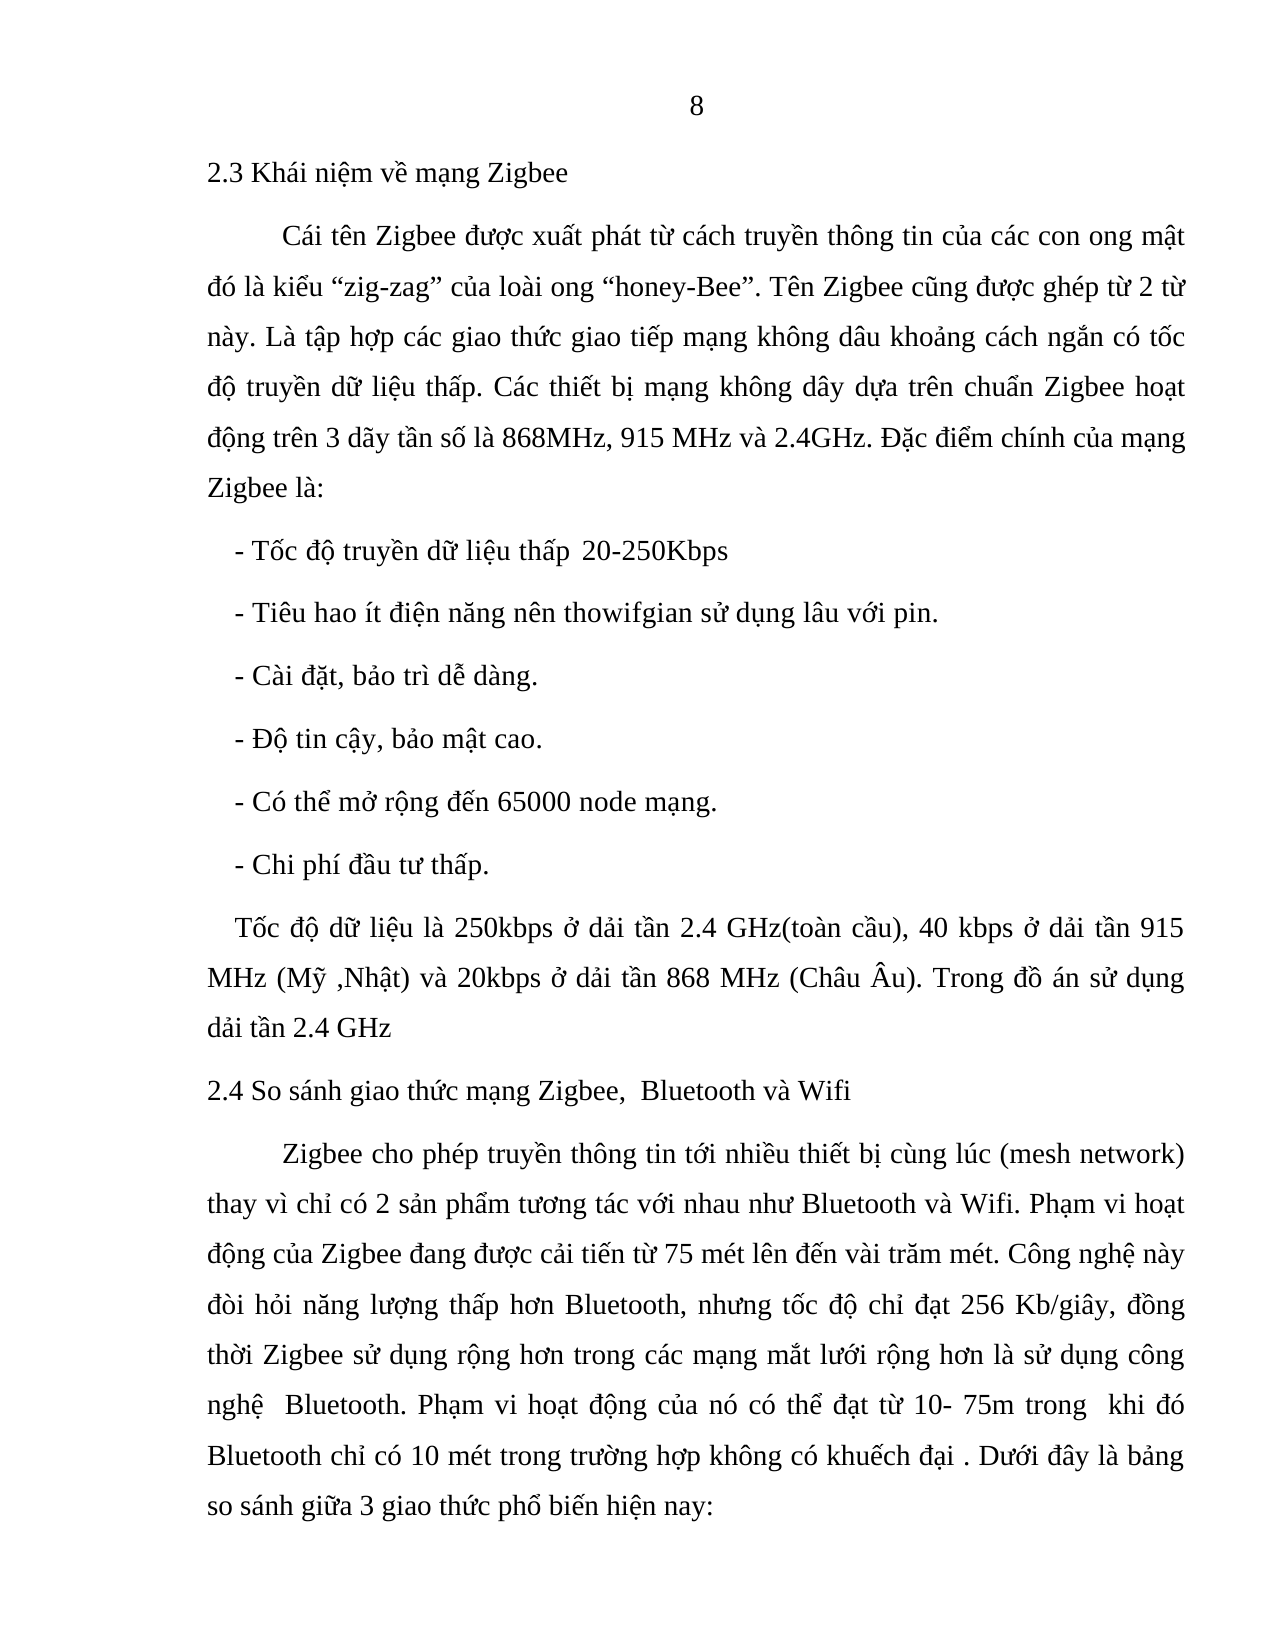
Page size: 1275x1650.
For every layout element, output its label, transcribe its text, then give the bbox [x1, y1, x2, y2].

text - Cài đặt, bảo trì dễ dàng. [234, 658, 1186, 692]
text - Tốc độ truyền dữ liệu thấp 20-250Kbps [234, 533, 1186, 566]
text - Độ tin cậy, bảo mật cao. [234, 721, 1186, 755]
text - Có thể mở rộng đến 65000 node mạng. [234, 784, 1186, 818]
text Cái tên Zigbee được xuất phát từ cách truyền thông tin của các con ong mật đó là kiểu “zig-zag” của loài ong “honey-Bee”. Tên Zigbee cũng được ghép từ 2 từ này. Là tập hợp các giao thức giao tiếp mạng không dâu khoảng cách ngắn có tốc độ truyền dữ liệu thấp. Các thiết bị mạng không dây dựa trên chuẩn Zigbee hoạt động trên 3 dãy tần số là 868MHz, 915 MHz và 2.4GHz. Đặc điểm chính của mạng Zigbee là: [207, 218, 1186, 503]
text Zigbee cho phép truyền thông tin tới nhiều thiết bị cùng lúc (mesh network) thay vì chỉ có 2 sản phẩm tương tác với nhau như Bluetooth và Wifi. Phạm vi hoạt động của Zigbee đang được cải tiến từ 75 mét lên đến vài trăm mét. Công nghệ này đòi hỏi năng lượng thấp hơn Bluetooth, nhưng tốc độ chỉ đạt 256 Kb/giây, đồng thời Zigbee sử dụng rộng hơn trong các mạng mắt lưới rộng hơn là sử dụng công nghệ Bluetooth. Phạm vi hoạt động của nó có thể đạt từ 10- 75m trong khi đó Bluetooth chỉ có 10 mét trong trường hợp không có khuếch đại . Dưới đây là bảng so sánh giữa 3 giao thức phổ biến hiện nay: [207, 1136, 1186, 1522]
text - Chi phí đầu tư thấp. [234, 847, 1186, 880]
text 2.3 Khái niệm về mạng Zigbee [207, 156, 1186, 189]
text - Tiêu hao ít điện năng nên thowifgian sử dụng lâu với pin. [234, 596, 1186, 629]
text Tốc độ dữ liệu là 250kbps ở dải tần 2.4 GHz(toàn cầu), 40 kbps ở dải tần 915 MHz (Mỹ ,Nhật) và 20kbps ở dải tần 868 MHz (Châu Âu). Trong đồ án sử dụng dải tần 2.4 GHz [207, 910, 1186, 1044]
text 2.4 So sánh giao thức mạng Zigbee, Bluetooth và Wifi [207, 1073, 1186, 1107]
